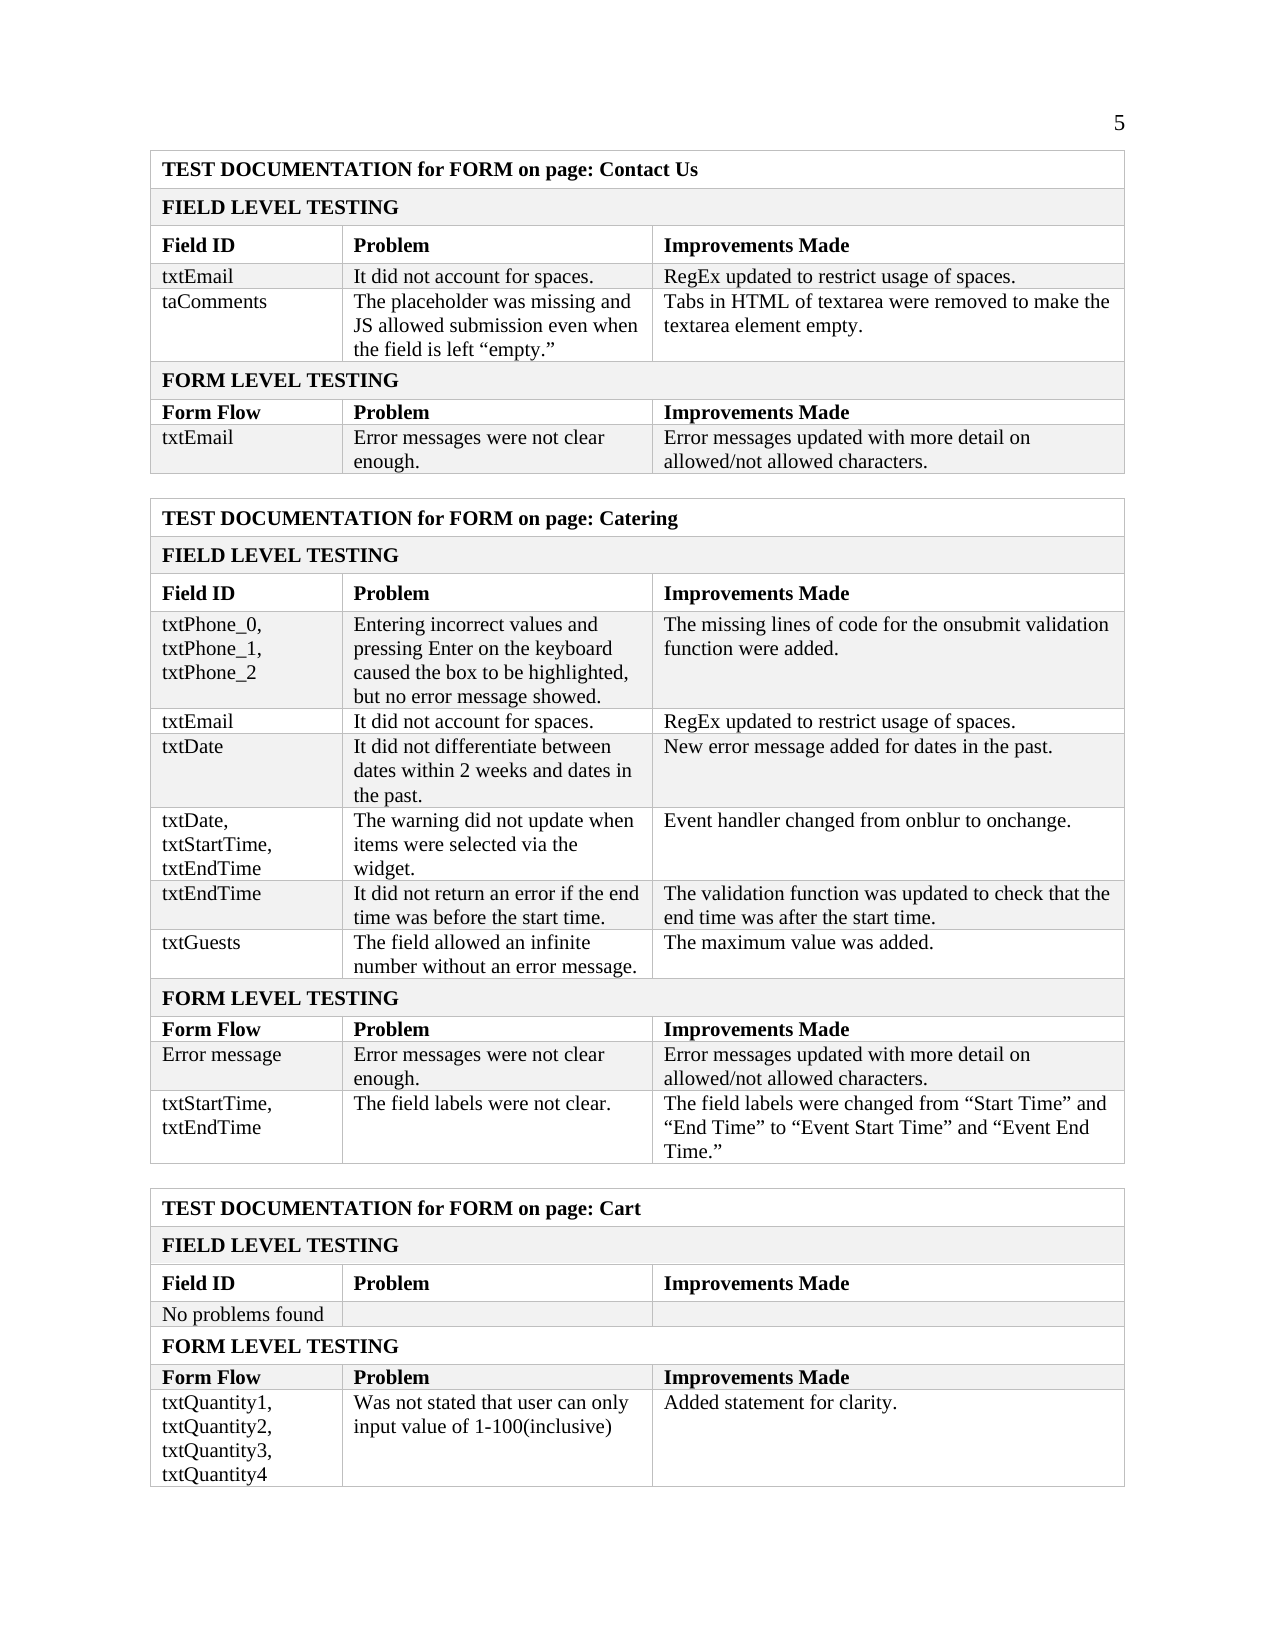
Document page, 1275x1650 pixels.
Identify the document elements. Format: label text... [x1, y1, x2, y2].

table_header TEST DOCUMENTATION for FORM on page: Cart [151, 1189, 1124, 1226]
table_cell txtDate [151, 734, 342, 807]
table_cell Error messages updated with more detail on allowed/not allowed characters. [653, 425, 1124, 473]
table_cell It did not return an error if the end time was before the start time. [343, 881, 652, 929]
table_cell FORM LEVEL TESTING [151, 979, 1124, 1016]
table_cell Field ID [151, 226, 342, 263]
table_cell Improvements Made [653, 226, 1124, 263]
table_cell The field labels were changed from “Start Time” and “End Time” to “Event Start Time” and “Event End Time.” [653, 1091, 1124, 1163]
table_cell Improvements Made [653, 400, 1124, 424]
table_cell Problem [343, 400, 652, 424]
table_cell No problems found [151, 1302, 342, 1326]
table_cell txtGuests [151, 930, 342, 978]
table_cell The field labels were not clear. [343, 1091, 652, 1163]
table_cell Error messages were not clear enough. [343, 1042, 652, 1090]
table_cell txtEmail [151, 264, 342, 288]
table_cell txtEmail [151, 709, 342, 733]
table_cell txtEmail [151, 425, 342, 473]
table_cell Problem [343, 226, 652, 263]
table_cell The validation function was updated to check that the end time was after the start time. [653, 881, 1124, 929]
table_header TEST DOCUMENTATION for FORM on page: Contact Us [151, 151, 1124, 188]
table_cell Event handler changed from onblur to onchange. [653, 808, 1124, 880]
table_cell txtQuantity1, txtQuantity2, txtQuantity3, txtQuantity4 [151, 1390, 342, 1486]
table_cell FIELD LEVEL TESTING [151, 1227, 1124, 1263]
table_cell Improvements Made [653, 1365, 1124, 1389]
table_cell Form Flow [151, 400, 342, 424]
table_header TEST DOCUMENTATION for FORM on page: Catering [151, 499, 1124, 536]
table_cell The maximum value was added. [653, 930, 1124, 978]
table_cell RegEx updated to restrict usage of spaces. [653, 709, 1124, 733]
table_cell [653, 1302, 1124, 1326]
table_cell txtEndTime [151, 881, 342, 929]
table_cell New error message added for dates in the past. [653, 734, 1124, 807]
table_cell Improvements Made [653, 1017, 1124, 1041]
table_cell The warning did not update when items were selected via the widget. [343, 808, 652, 880]
table_cell FORM LEVEL TESTING [151, 362, 1124, 399]
table_cell Was not stated that user can only input value of 1-100(inclusive) [343, 1390, 652, 1486]
table_cell The field allowed an infinite number without an error message. [343, 930, 652, 978]
table_cell Error message [151, 1042, 342, 1090]
table_cell Problem [343, 1017, 652, 1041]
table_cell Field ID [151, 574, 342, 611]
table_cell Field ID [151, 1265, 342, 1301]
table_cell Problem [343, 1265, 652, 1301]
table_cell FORM LEVEL TESTING [151, 1327, 1124, 1364]
table_cell taComments [151, 289, 342, 361]
table_cell Form Flow [151, 1017, 342, 1041]
table_cell Tabs in HTML of textarea were removed to make the textarea element empty. [653, 289, 1124, 361]
table_cell Form Flow [151, 1365, 342, 1389]
table_cell txtPhone_0, txtPhone_1, txtPhone_2 [151, 612, 342, 708]
table_cell Entering incorrect values and pressing Enter on the keyboard caused the box to be highlighted, but no error message showed. [343, 612, 652, 708]
table_cell The missing lines of code for the onsubmit validation function were added. [653, 612, 1124, 708]
table_cell RegEx updated to restrict usage of spaces. [653, 264, 1124, 288]
table_cell It did not account for spaces. [343, 264, 652, 288]
table_cell Problem [343, 574, 652, 611]
table_cell txtStartTime, txtEndTime [151, 1091, 342, 1163]
table_cell Improvements Made [653, 1265, 1124, 1301]
table_cell [343, 1302, 652, 1326]
table_cell txtDate, txtStartTime, txtEndTime [151, 808, 342, 880]
table_cell It did not account for spaces. [343, 709, 652, 733]
table_cell Added statement for clarity. [653, 1390, 1124, 1486]
table_cell FIELD LEVEL TESTING [151, 537, 1124, 573]
table_cell Error messages updated with more detail on allowed/not allowed characters. [653, 1042, 1124, 1090]
table_cell Error messages were not clear enough. [343, 425, 652, 473]
table_cell Problem [343, 1365, 652, 1389]
table_cell FIELD LEVEL TESTING [151, 189, 1124, 225]
table_cell Improvements Made [653, 574, 1124, 611]
table_cell It did not differentiate between dates within 2 weeks and dates in the past. [343, 734, 652, 807]
table_cell The placeholder was missing and JS allowed submission even when the field is left “empty.” [343, 289, 652, 361]
